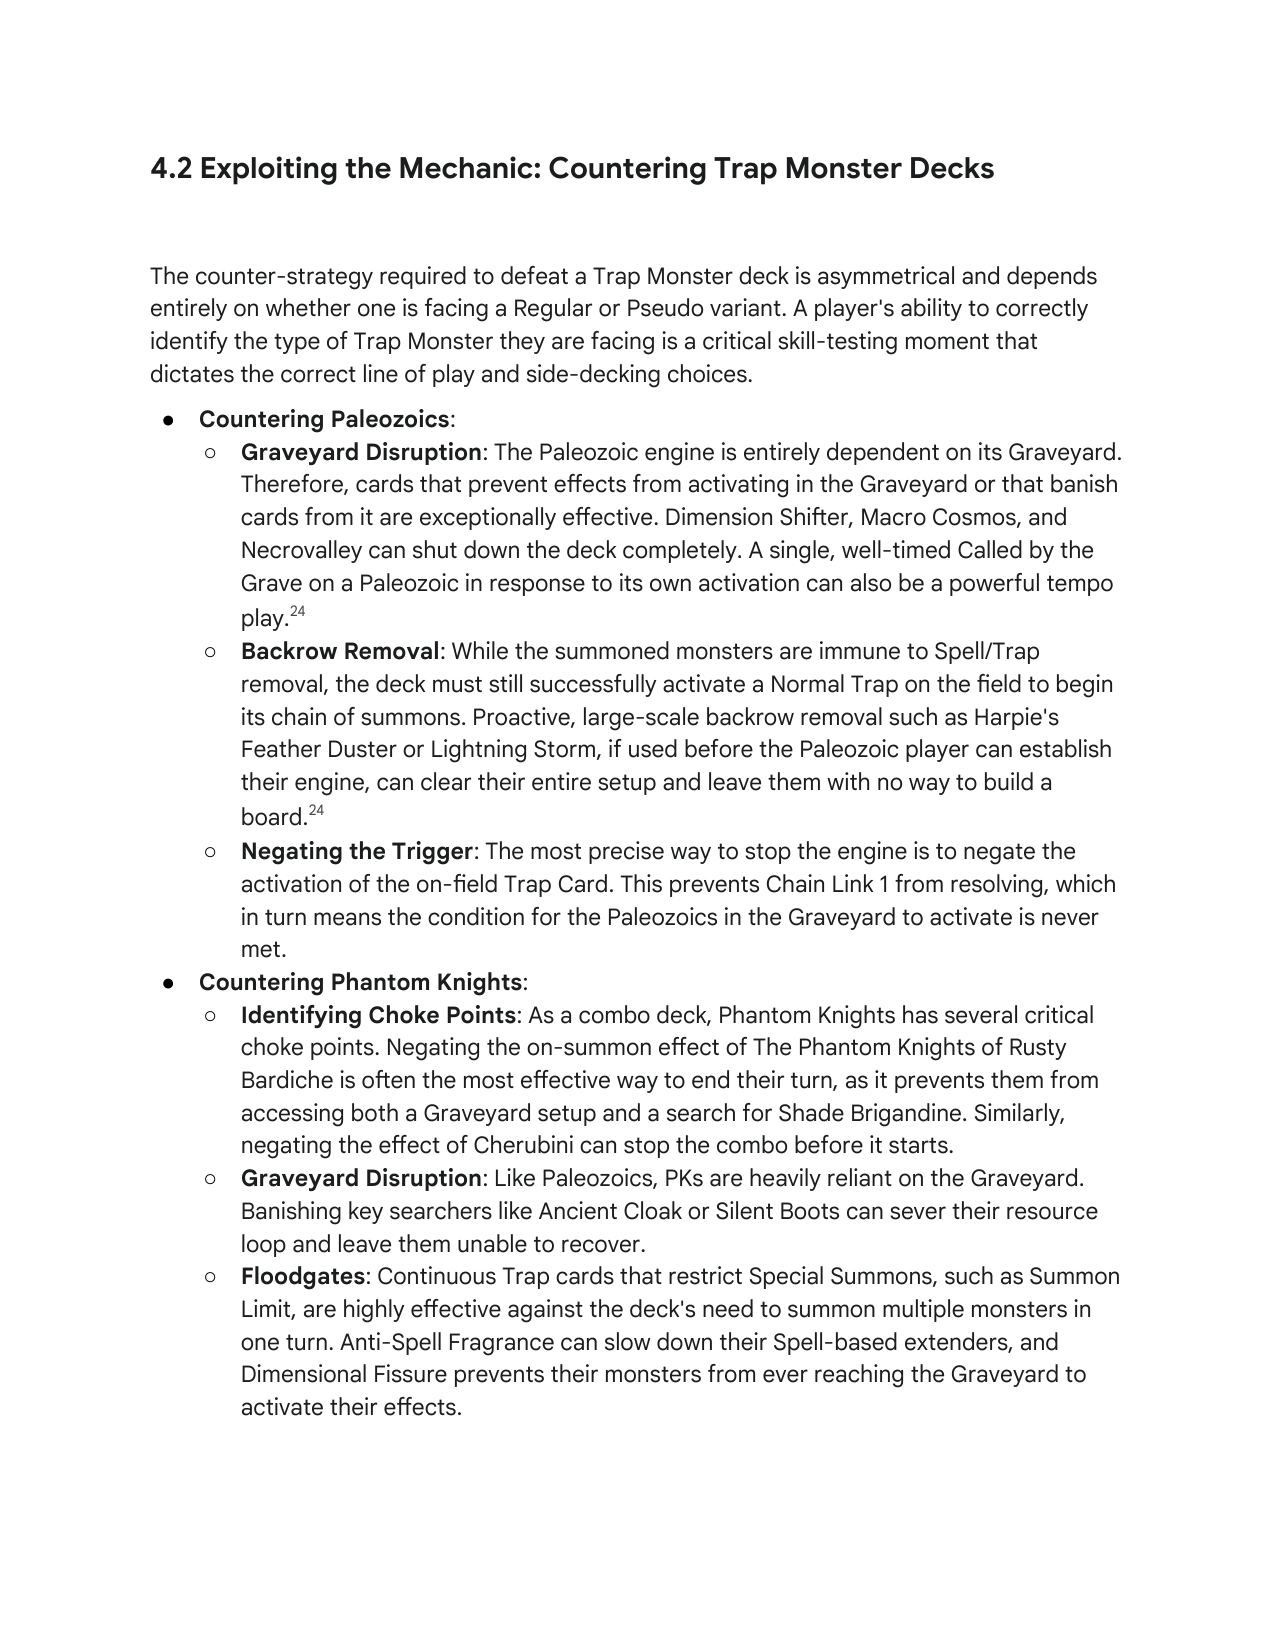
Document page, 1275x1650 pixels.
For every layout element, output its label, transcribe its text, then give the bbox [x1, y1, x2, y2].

list Countering Paleozoics: [161, 405, 1125, 434]
text The counter-strategy required to defeat a Trap Monster deck is asymmetrical and depends entirely on whether one is facing a Regular or Pseudo variant. A player's ability to correctly identify the type of Trap Monster they are facing is a critical skill-testing moment that dictates the correct line of play and side-decking choices. [150, 262, 1125, 389]
subtitle 4.2 Exploiting the Mechanic: Countering Trap Monster Decks [150, 150, 1125, 187]
list Backrow Removal: While the summoned monsters are immune to Spell/Trap removal, the deck must still successfully activate a Normal Trap on the field to begin its chain of summons. Proactive, large-scale backrow removal such as Harpie's Feather Duster or Lightning Storm, if used before the Paleozoic player can establish their engine, can clear their entire setup and leave them with no way to build a board.24 [203, 638, 1125, 833]
list Identifying Choke Points: As a combo deck, Phantom Knights has several critical choke points. Negating the on-summon effect of The Phantom Knights of Rusty Bardiche is often the most effective way to end their turn, as it prevents them from accessing both a Graveyard setup and a search for Shade Brigandine. Similarly, negating the effect of Cherubini can stop the combo before it starts. [203, 1001, 1125, 1160]
list Graveyard Disruption: Like Paleozoics, PKs are heavily reliant on the Graveyard. Banishing key searchers like Ancient Cloak or Silent Boots can sever their resource loop and leave them unable to recover. [203, 1164, 1125, 1258]
list Floodgates: Continuous Trap cards that restrict Special Summons, such as Summon Limit, are highly effective against the deck's need to summon multiple monsters in one turn. Anti-Spell Fragrance can slow down their Spell-based extenders, and Dimensional Fissure prevents their monsters from ever reaching the Graveyard to activate their effects. [203, 1262, 1125, 1422]
list Negating the Trigger: The most precise way to stop the engine is to negate the activation of the on-field Trap Card. This prevents Chain Link 1 from resolving, which in turn means the condition for the Paleozoics in the Graveyard to activate is never met. [203, 837, 1125, 964]
list Countering Phantom Knights: [161, 968, 1125, 997]
list Graveyard Disruption: The Paleozoic engine is entirely dependent on its Graveyard. Therefore, cards that prevent effects from activating in the Graveyard or that banish cards from it are exceptionally effective. Dimension Shifter, Macro Cosmos, and Necrovalley can shut down the deck completely. A single, well-timed Called by the Grave on a Paleozoic in response to its own activation can also be a powerful tempo play.24 [203, 438, 1125, 633]
